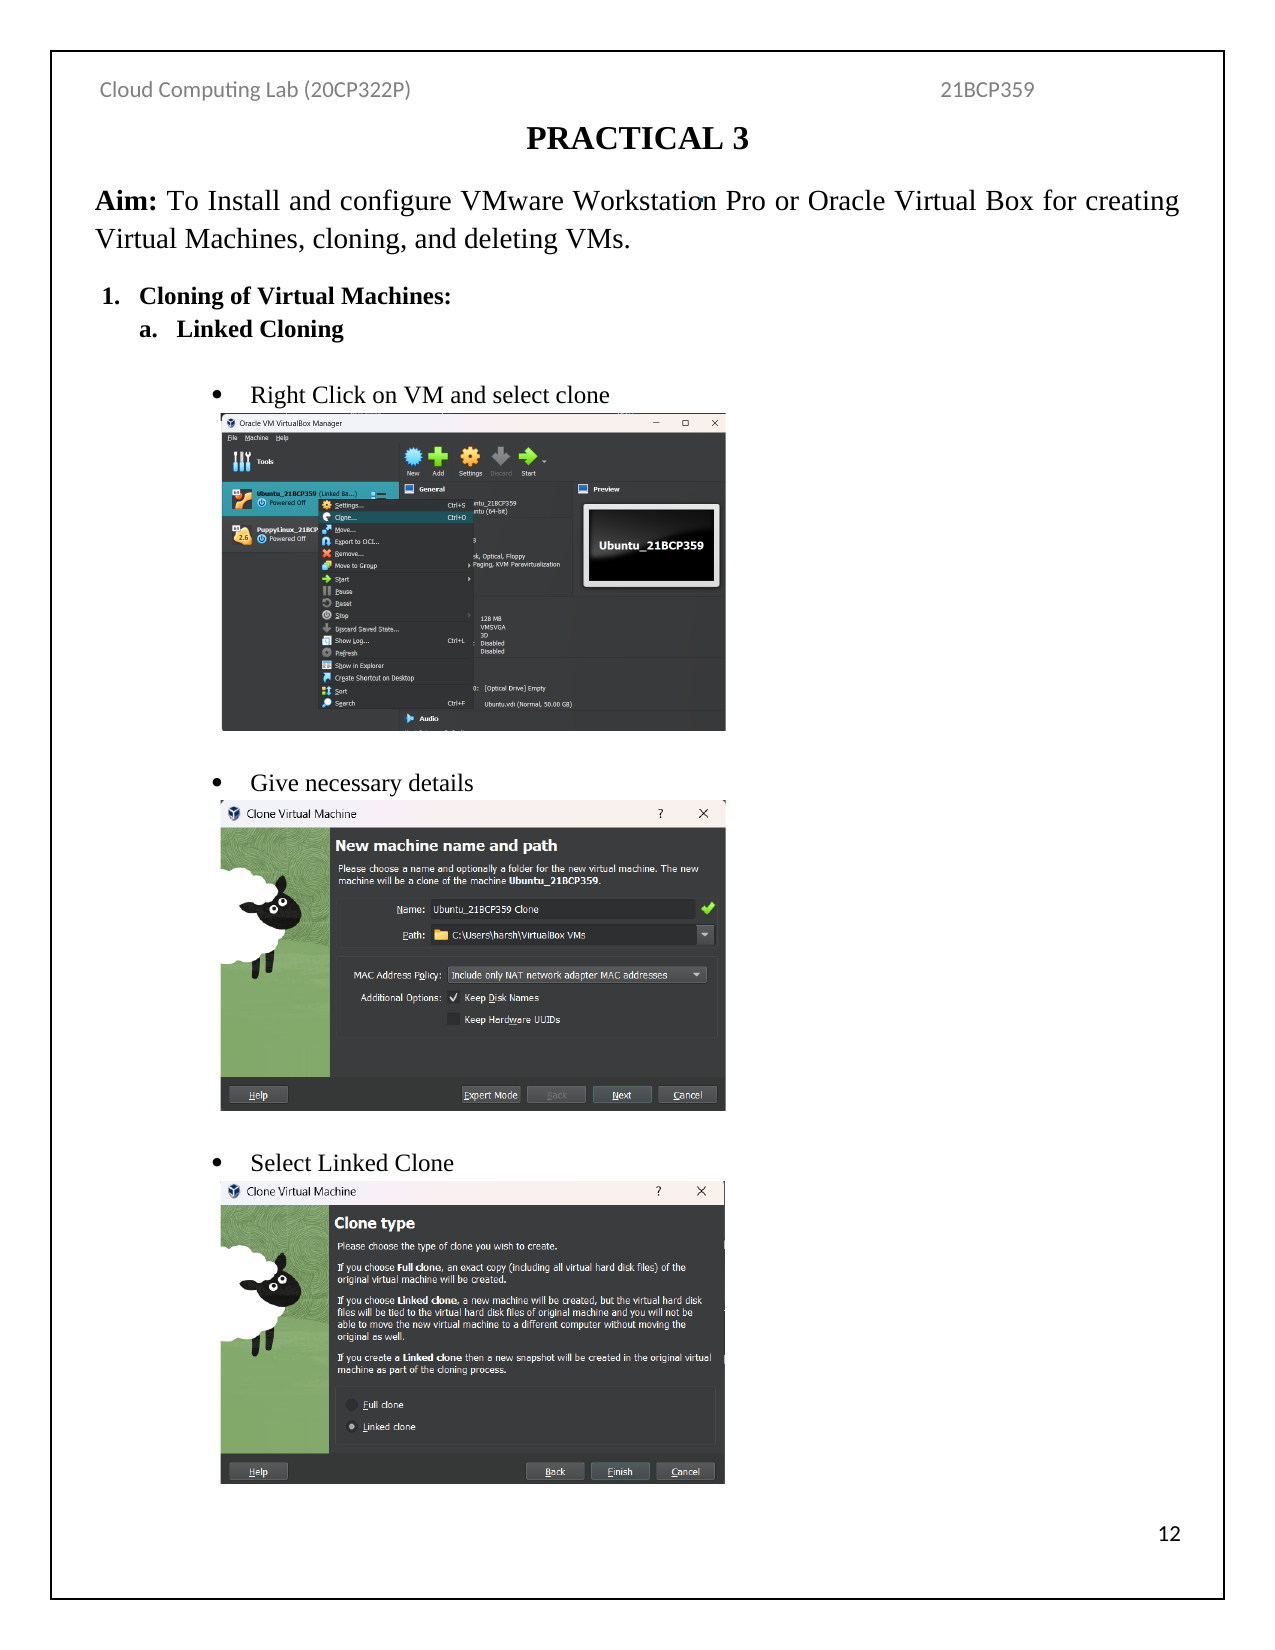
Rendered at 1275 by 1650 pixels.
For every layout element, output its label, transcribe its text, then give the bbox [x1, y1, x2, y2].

list Right Click on VM and select clone [213, 380, 1181, 409]
list Select Linked Clone [213, 1148, 1181, 1177]
text Aim: To Install and configure VMware Workstation Pro or Oracle Virtual Box for creating Virtual Machines, cloning, and deleting VMs. [94, 183, 1181, 255]
picture [220, 413, 726, 731]
list Linked Cloning [139, 314, 1181, 343]
picture [220, 800, 726, 1111]
text PRACTICAL 3 [94, 118, 1181, 156]
list Cloning of Virtual Machines: [101, 281, 1181, 310]
list Give necessary details [213, 768, 1181, 796]
picture [220, 1181, 725, 1484]
